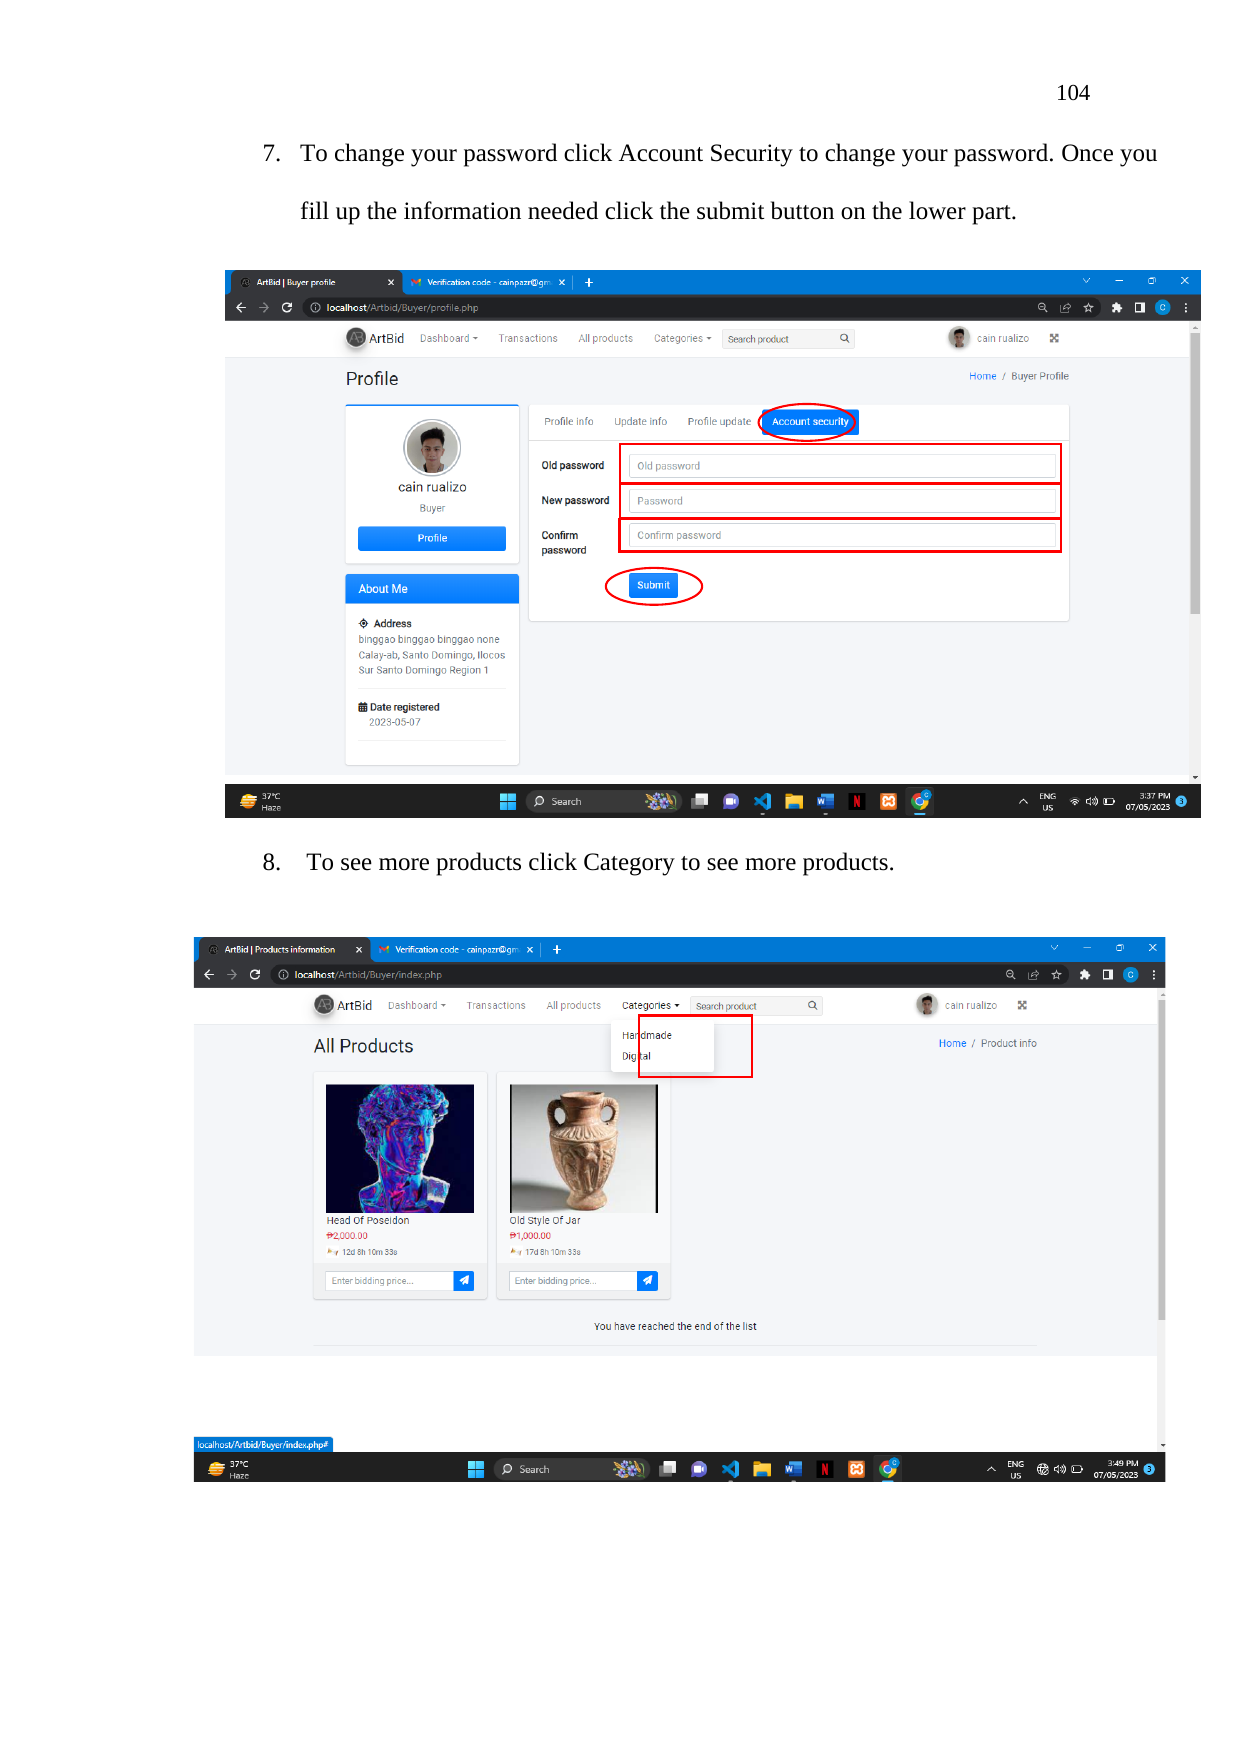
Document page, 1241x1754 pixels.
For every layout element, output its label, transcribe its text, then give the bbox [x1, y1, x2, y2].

picture [193, 937, 1165, 1481]
list To see more products click Category to see more products. [262, 847, 1169, 876]
list To change your password click Account Security to change your password. Once you fill up the information needed click the submit button on the lower part. [262, 138, 1169, 225]
picture [225, 270, 1201, 818]
